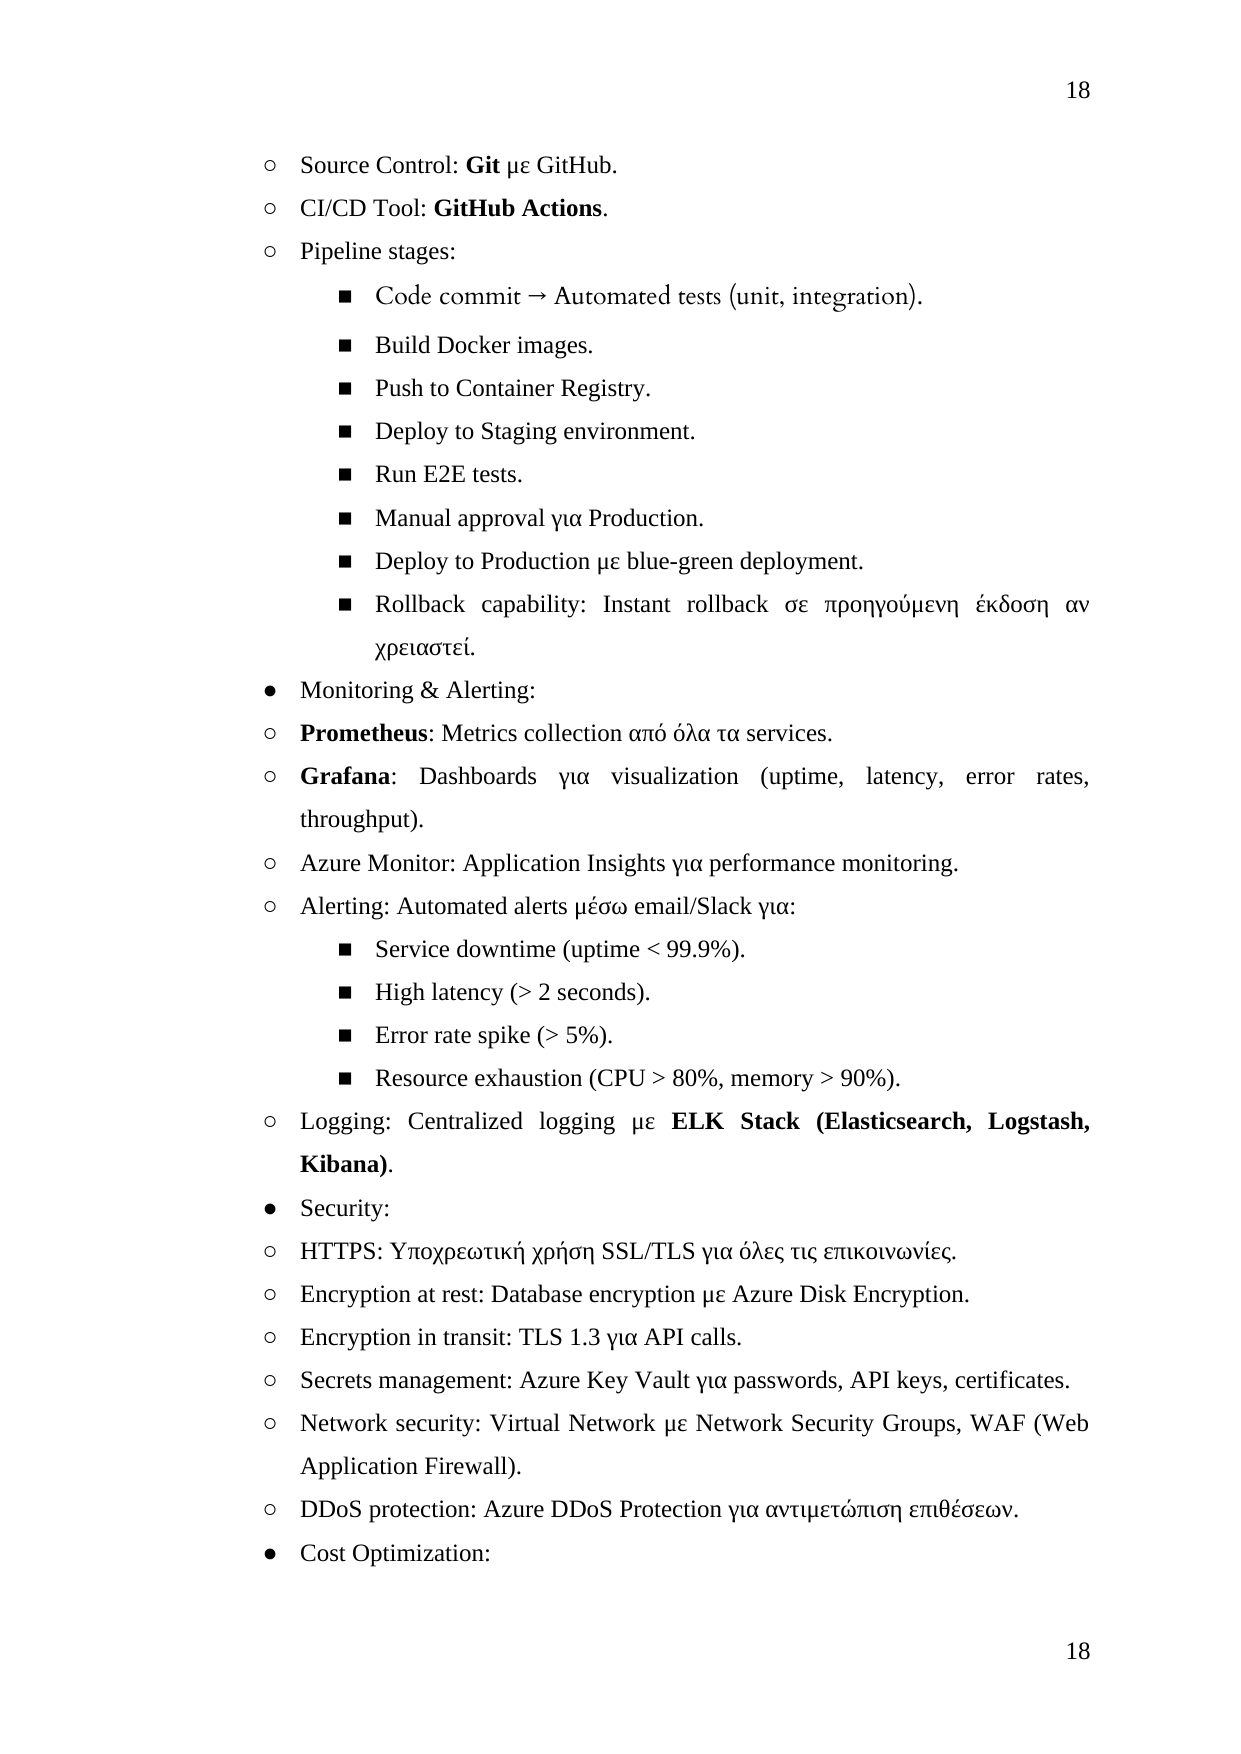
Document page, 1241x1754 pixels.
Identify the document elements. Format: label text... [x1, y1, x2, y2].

list Code commit → Automated tests (unit, integration). [337, 279, 1090, 313]
list Azure Monitor: Application Insights για performance monitoring. [262, 848, 1090, 876]
list Cost Optimization: [225, 1538, 1090, 1566]
list Run E2E tests. [337, 459, 1090, 488]
list Grafana: Dashboards για visualization (uptime, latency, error rates, throughput). [262, 761, 1090, 833]
list Encryption in transit: TLS 1.3 για API calls. [262, 1322, 1090, 1351]
list Push to Container Registry. [337, 373, 1090, 402]
list Service downtime (uptime < 99.9%). [337, 934, 1090, 963]
list Security: [225, 1193, 1090, 1221]
list Prometheus: Metrics collection από όλα τα services. [262, 718, 1090, 747]
list Rollback capability: Instant rollback σε προηγούμενη έκδοση αν χρειαστεί. [337, 589, 1090, 661]
list Deploy to Staging environment. [337, 416, 1090, 445]
list Manual approval για Production. [337, 503, 1090, 531]
list CI/CD Tool: GitHub Actions. [262, 193, 1090, 222]
list Alerting: Automated alerts μέσω email/Slack για: [262, 891, 1090, 919]
list Build Docker images. [337, 330, 1090, 359]
list Network security: Virtual Network με Network Security Groups, WAF (Web Application Firewall). [262, 1408, 1090, 1480]
list Deploy to Production με blue-green deployment. [337, 546, 1090, 574]
list Error rate spike (> 5%). [337, 1020, 1090, 1049]
list Logging: Centralized logging με ELK Stack (Elasticsearch, Logstash, Kibana). [262, 1106, 1090, 1178]
list HTTPS: Υποχρεωτική χρήση SSL/TLS για όλες τις επικοινωνίες. [262, 1236, 1090, 1264]
list Source Control: Git με GitHub. [262, 150, 1090, 179]
list Encryption at rest: Database encryption με Azure Disk Encryption. [262, 1279, 1090, 1308]
list Secrets management: Azure Key Vault για passwords, API keys, certificates. [262, 1365, 1090, 1394]
list High latency (> 2 seconds). [337, 977, 1090, 1006]
list Pipeline stages: [262, 236, 1090, 265]
list Resource exhaustion (CPU > 80%, memory > 90%). [337, 1063, 1090, 1092]
list DDoS protection: Azure DDoS Protection για αντιμετώπιση επιθέσεων. [262, 1494, 1090, 1523]
list Monitoring & Alerting: [225, 675, 1090, 704]
